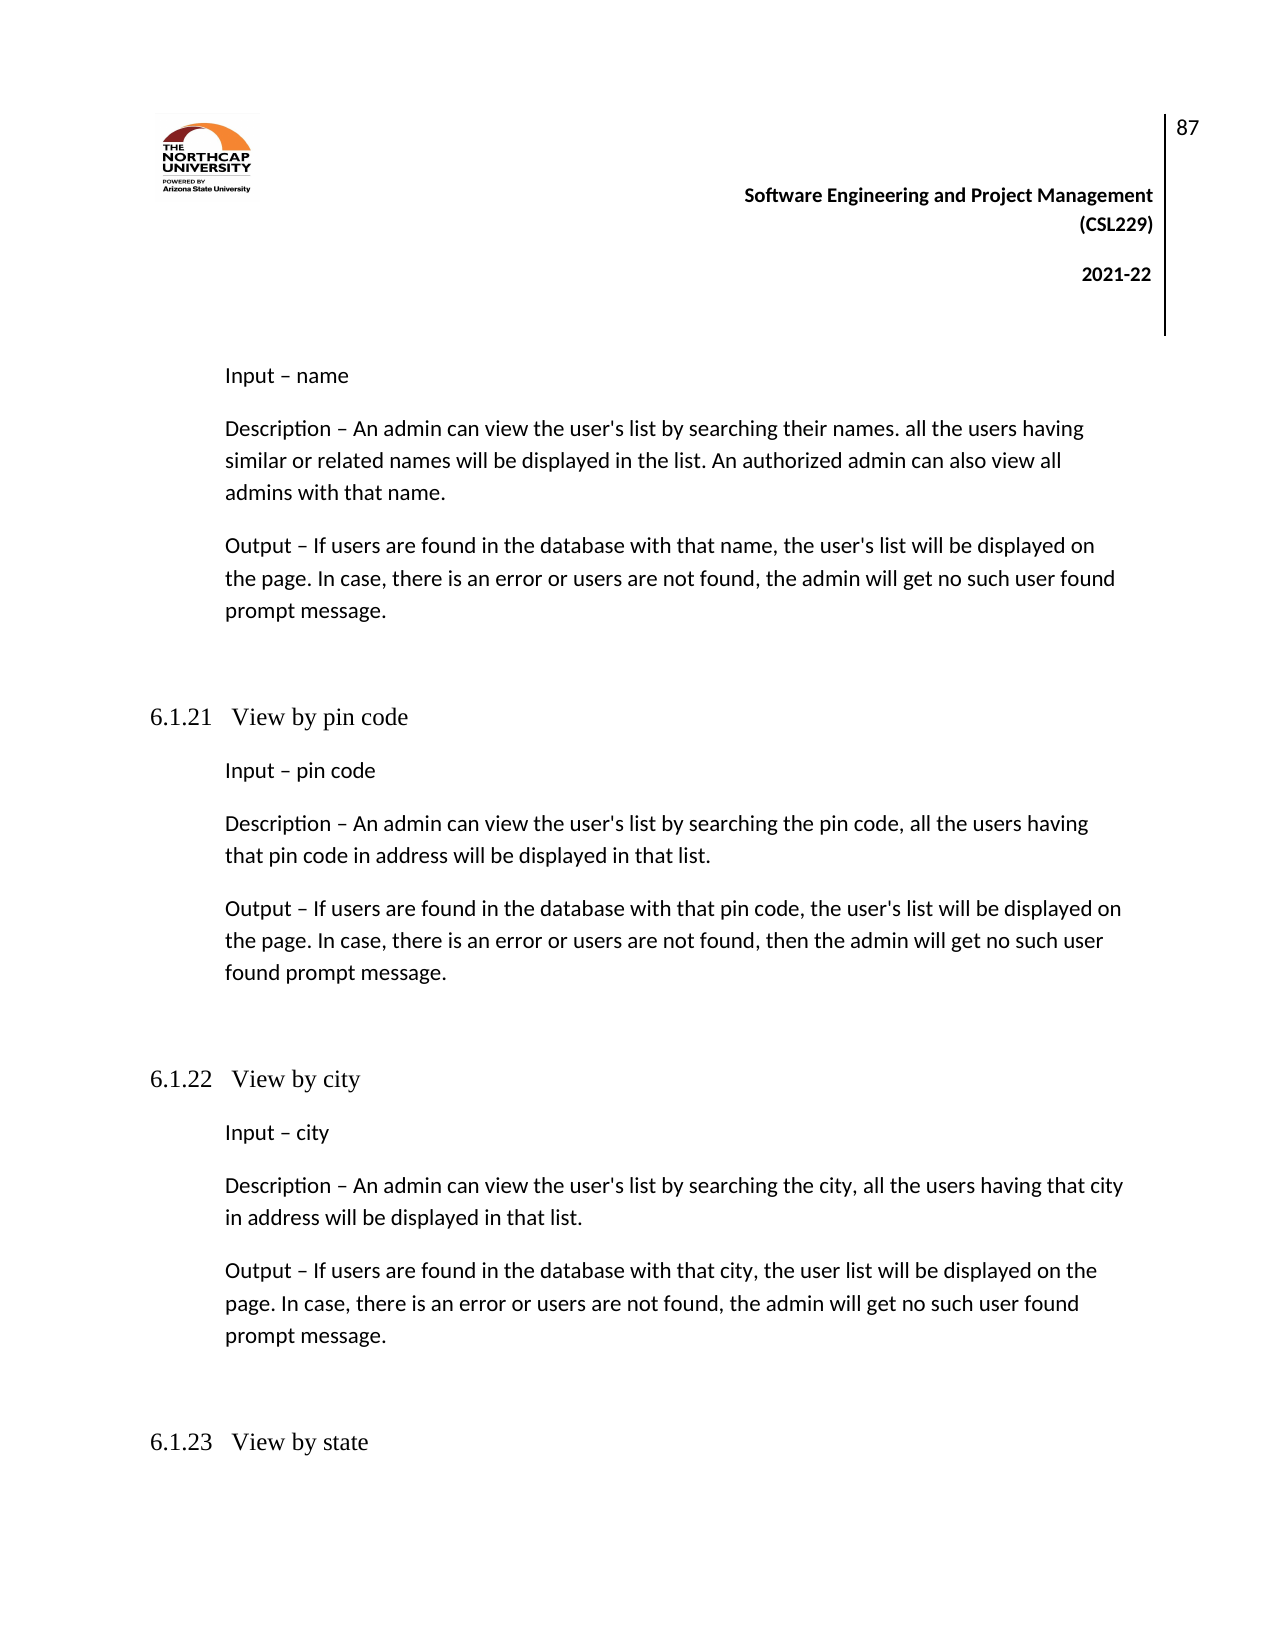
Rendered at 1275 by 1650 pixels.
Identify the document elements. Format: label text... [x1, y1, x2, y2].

text Description – An admin can view the user's list by searching their names. all the users having similar or related names will be displayed in the list. An authorized admin can also view all admins with that name. [225, 414, 1125, 507]
text Description – An admin can view the user's list by searching the city, all the users having that city in address will be displayed in that list. [225, 1171, 1125, 1232]
text Output – If users are found in the database with that name, the user's list will be displayed on the page. In case, there is an error or users are not found, the admin will get no such user found prompt message. [225, 532, 1125, 624]
text 6.1.23 View by state [150, 1427, 1125, 1456]
text Input – pin code [225, 756, 1125, 784]
text Description – An admin can view the user's list by searching the pin code, all the users having that pin code in address will be displayed in that list. [225, 809, 1125, 869]
text Output – If users are found in the database with that pin code, the user's list will be displayed on the page. In case, there is an error or users are not found, then the admin will get no such user found prompt message. [225, 894, 1125, 986]
picture [155, 113, 260, 202]
text Input – city [225, 1118, 1125, 1146]
text 6.1.21 View by pin code [150, 702, 1125, 731]
text Input – name [225, 361, 1125, 389]
text Output – If users are found in the database with that city, the user list will be displayed on the page. In case, there is an error or users are not found, the admin will get no such user found prompt message. [225, 1257, 1125, 1349]
text 6.1.22 View by city [150, 1064, 1125, 1093]
